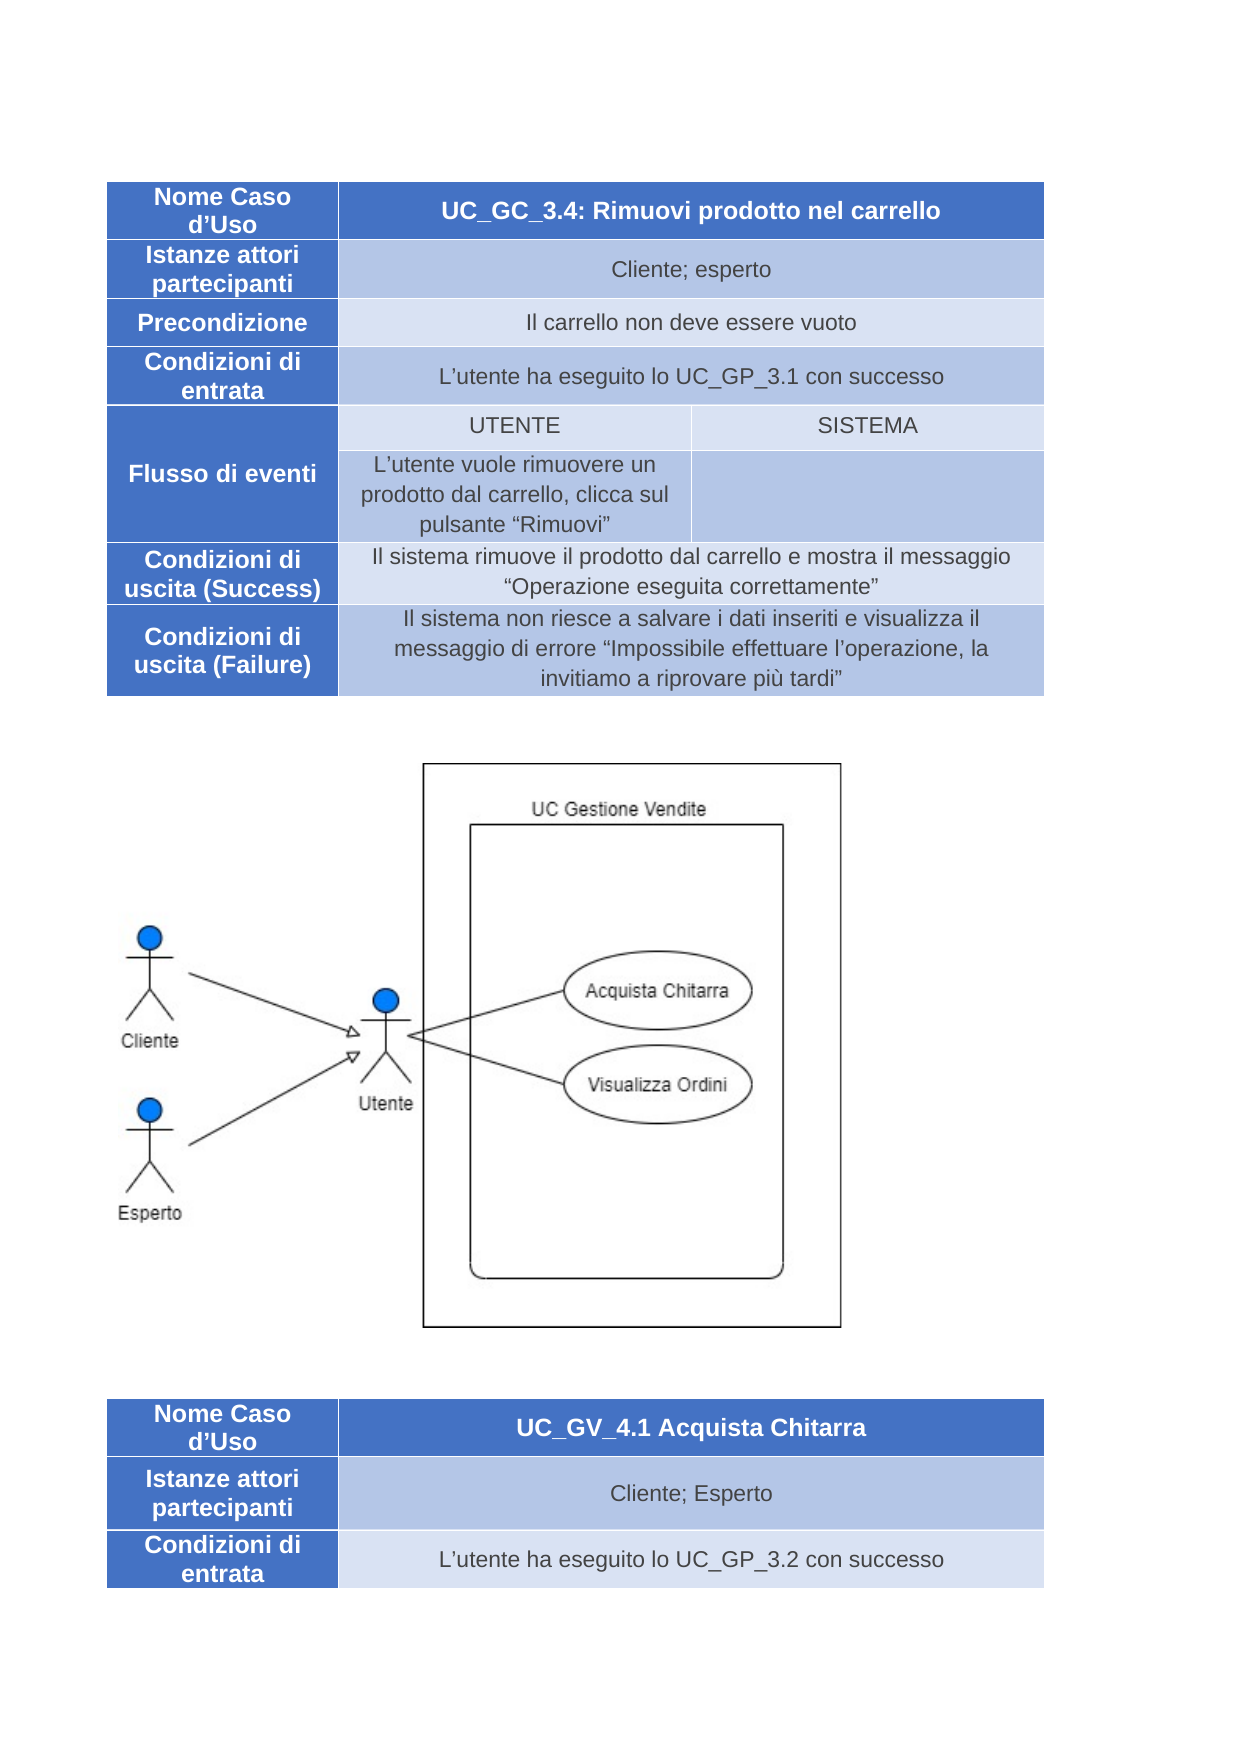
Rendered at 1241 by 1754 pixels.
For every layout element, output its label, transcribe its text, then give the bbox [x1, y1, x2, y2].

table_cell SISTEMA [692, 406, 1044, 450]
table_cell Istanze attori partecipanti [107, 1457, 338, 1529]
table_cell Condizioni di uscita (Success) [107, 543, 338, 604]
table_cell Flusso di eventi [107, 406, 338, 542]
table_cell Il sistema non riesce a salvare i dati inseriti e visualizza il messaggio di errore “Impossibile effettuare l’operazione, la invitiamo a riprovare più tardi” [339, 605, 1044, 696]
table_cell Condizioni di uscita (Failure) [107, 605, 338, 696]
table_cell Precondizione [107, 299, 338, 346]
table_cell L’utente ha eseguito lo UC_GP_3.1 con successo [339, 347, 1044, 404]
table_cell L’utente ha eseguito lo UC_GP_3.2 con successo [339, 1531, 1044, 1588]
table_cell Condizioni di entrata [107, 347, 338, 404]
table_header Nome Caso d’Uso [107, 182, 338, 239]
table_cell Cliente; esperto [339, 240, 1044, 298]
table_cell Cliente; Esperto [339, 1457, 1044, 1529]
table_cell [692, 451, 1044, 542]
table_cell UTENTE [339, 406, 691, 450]
table_cell Condizioni di entrata [107, 1531, 338, 1588]
table_header UC_GV_4.1 Acquista Chitarra [339, 1399, 1044, 1456]
table_header UC_GC_3.4: Rimuovi prodotto nel carrello [339, 182, 1044, 239]
table_cell L’utente vuole rimuovere un prodotto dal carrello, clicca sul pulsante “Rimuovi” [339, 451, 691, 542]
table_cell Il carrello non deve essere vuoto [339, 299, 1044, 346]
table_cell Istanze attori partecipanti [107, 240, 338, 298]
table_header Nome Caso d’Uso [107, 1399, 338, 1456]
picture [118, 763, 842, 1328]
table_cell Il sistema rimuove il prodotto dal carrello e mostra il messaggio “Operazione eseguita correttamente” [339, 543, 1044, 604]
